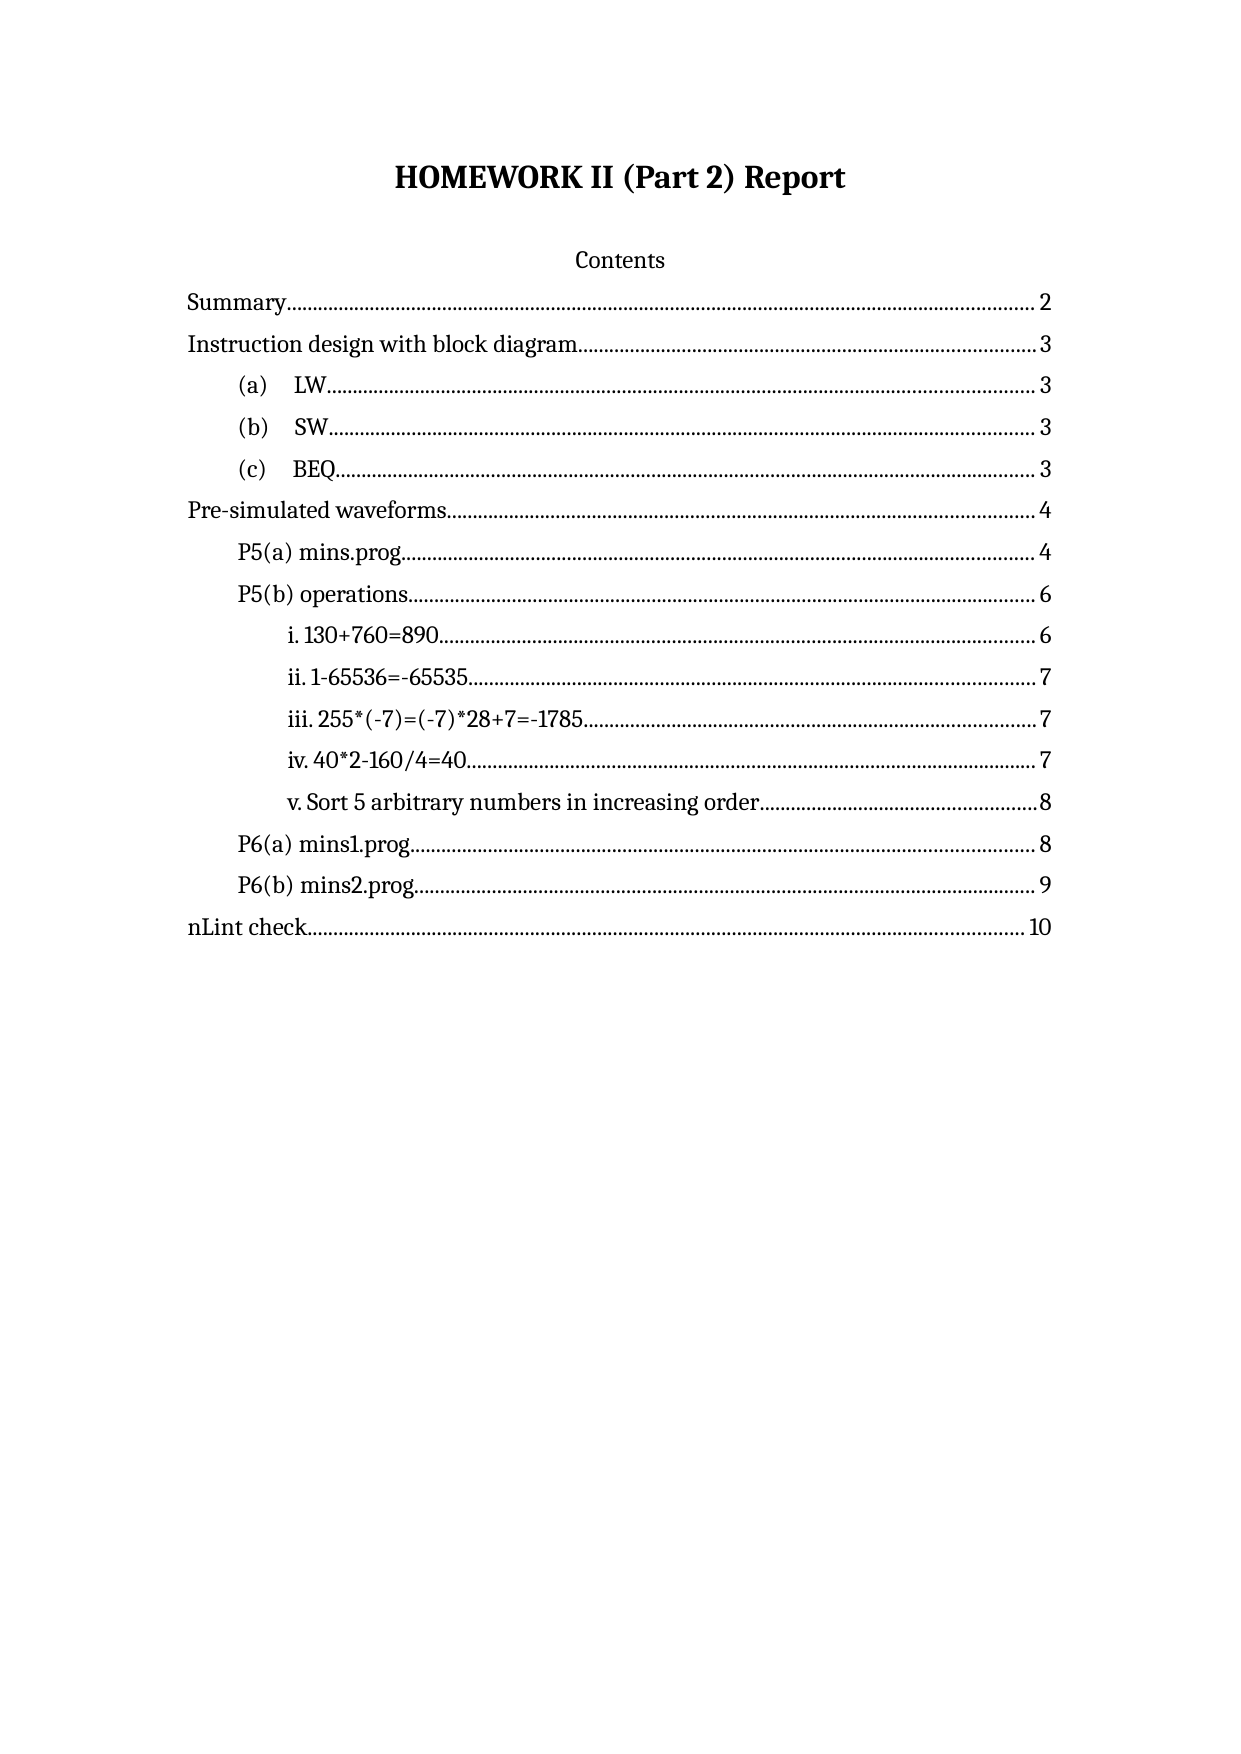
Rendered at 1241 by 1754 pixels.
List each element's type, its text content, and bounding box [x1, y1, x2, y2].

text nLint check 10 [187, 906, 1053, 948]
text HOMEWORK II (Part 2) Report [187, 156, 1053, 198]
text Summary 2 [187, 281, 1053, 323]
text Pre-simulated waveforms 4 [187, 490, 1053, 531]
text P6(a) mins1.prog 8 [237, 823, 1053, 865]
text (b) SW 3 [237, 406, 1053, 448]
text (c) BEQ 3 [237, 448, 1053, 490]
text i. 130+760=890 6 [287, 615, 1053, 656]
text iv. 40*2-160/4=40 7 [287, 740, 1053, 781]
text Instruction design with block diagram 3 [187, 323, 1053, 365]
text iii. 255*(-7)=(-7)*28+7=-1785 7 [287, 698, 1053, 740]
text (a) LW 3 [237, 365, 1053, 406]
text ii. 1-65536=-65535 7 [287, 656, 1053, 698]
text P5(b) operations 6 [237, 573, 1053, 615]
text P6(b) mins2.prog 9 [237, 865, 1053, 906]
text v. Sort 5 arbitrary numbers in increasing order 8 [287, 781, 1053, 823]
text P5(a) mins.prog 4 [237, 531, 1053, 573]
text Contents [187, 240, 1053, 281]
